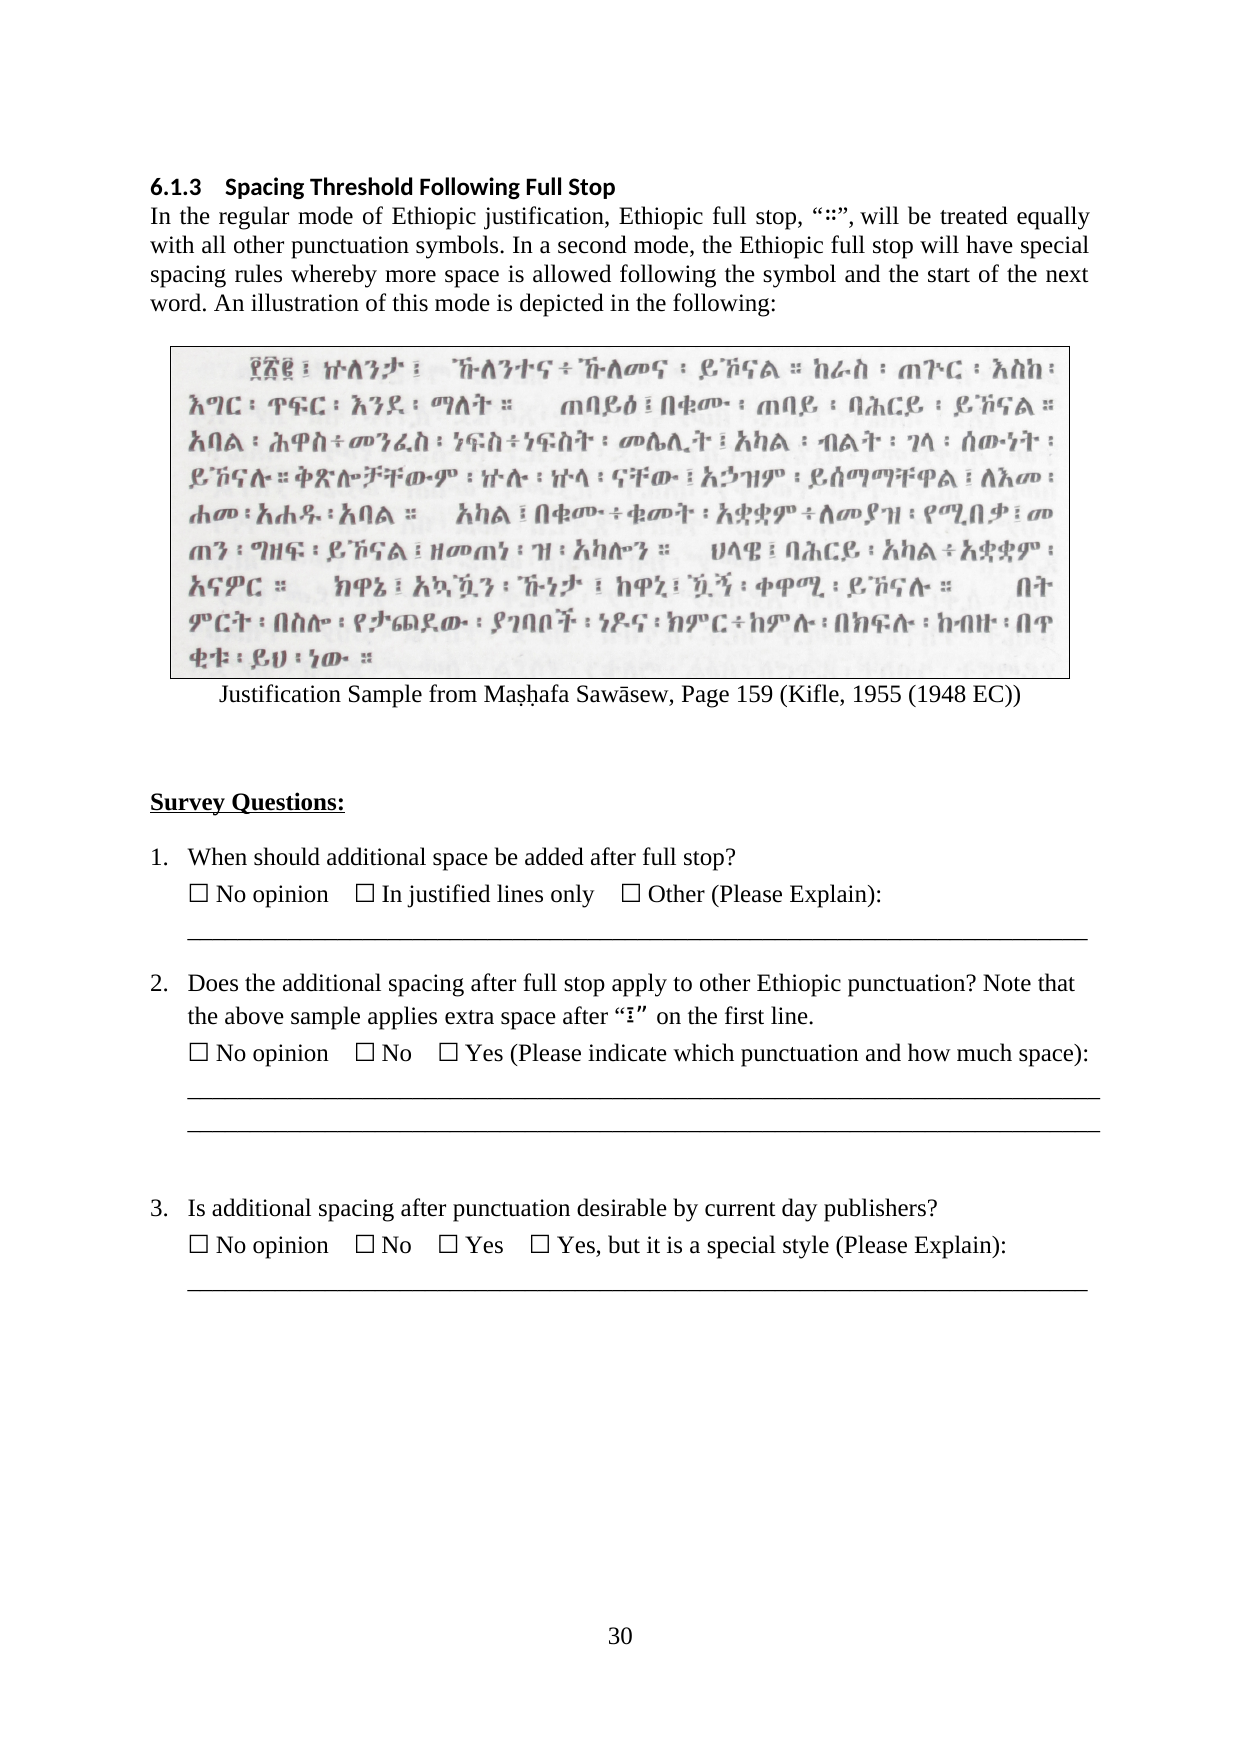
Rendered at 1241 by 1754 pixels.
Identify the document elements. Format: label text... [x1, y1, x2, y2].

text In the regular mode of Ethiopic justification, Ethiopic full stop, “።”, will be treated equally with all other punctuation symbols. In a second mode, the Ethiopic full stop will have special spacing rules whereby more space is allowed following the symbol and the start of the next word. An illustration of this mode is depicted in the following: [150, 201, 1090, 317]
text Survey Questions: [150, 787, 1090, 816]
list Is additional spacing after punctuation desirable by current day publishers? ☐ No opinion ☐ No ☐ Yes ☐ Yes, but it is a special style (Please Explain): ________________________________________________________________________ [150, 1193, 1090, 1294]
picture [171, 347, 1069, 678]
subtitle Spacing Threshold Following Full Stop [150, 171, 1090, 201]
list Does the additional spacing after full stop apply to other Ethiopic punctuation? Note that the above sample applies extra space after “፤” on the first line. [150, 968, 1090, 1031]
list When should additional space be added after full stop? ☐ No opinion ☐ In justified lines only ☐ Other (Please Explain): ________________________________________________________________________ [150, 842, 1090, 943]
list ☐ No opinion ☐ No ☐ Yes (Please indicate which punctuation and how much space): __________________________________________________________________________________________________________________________________________________ [187, 1035, 1106, 1168]
